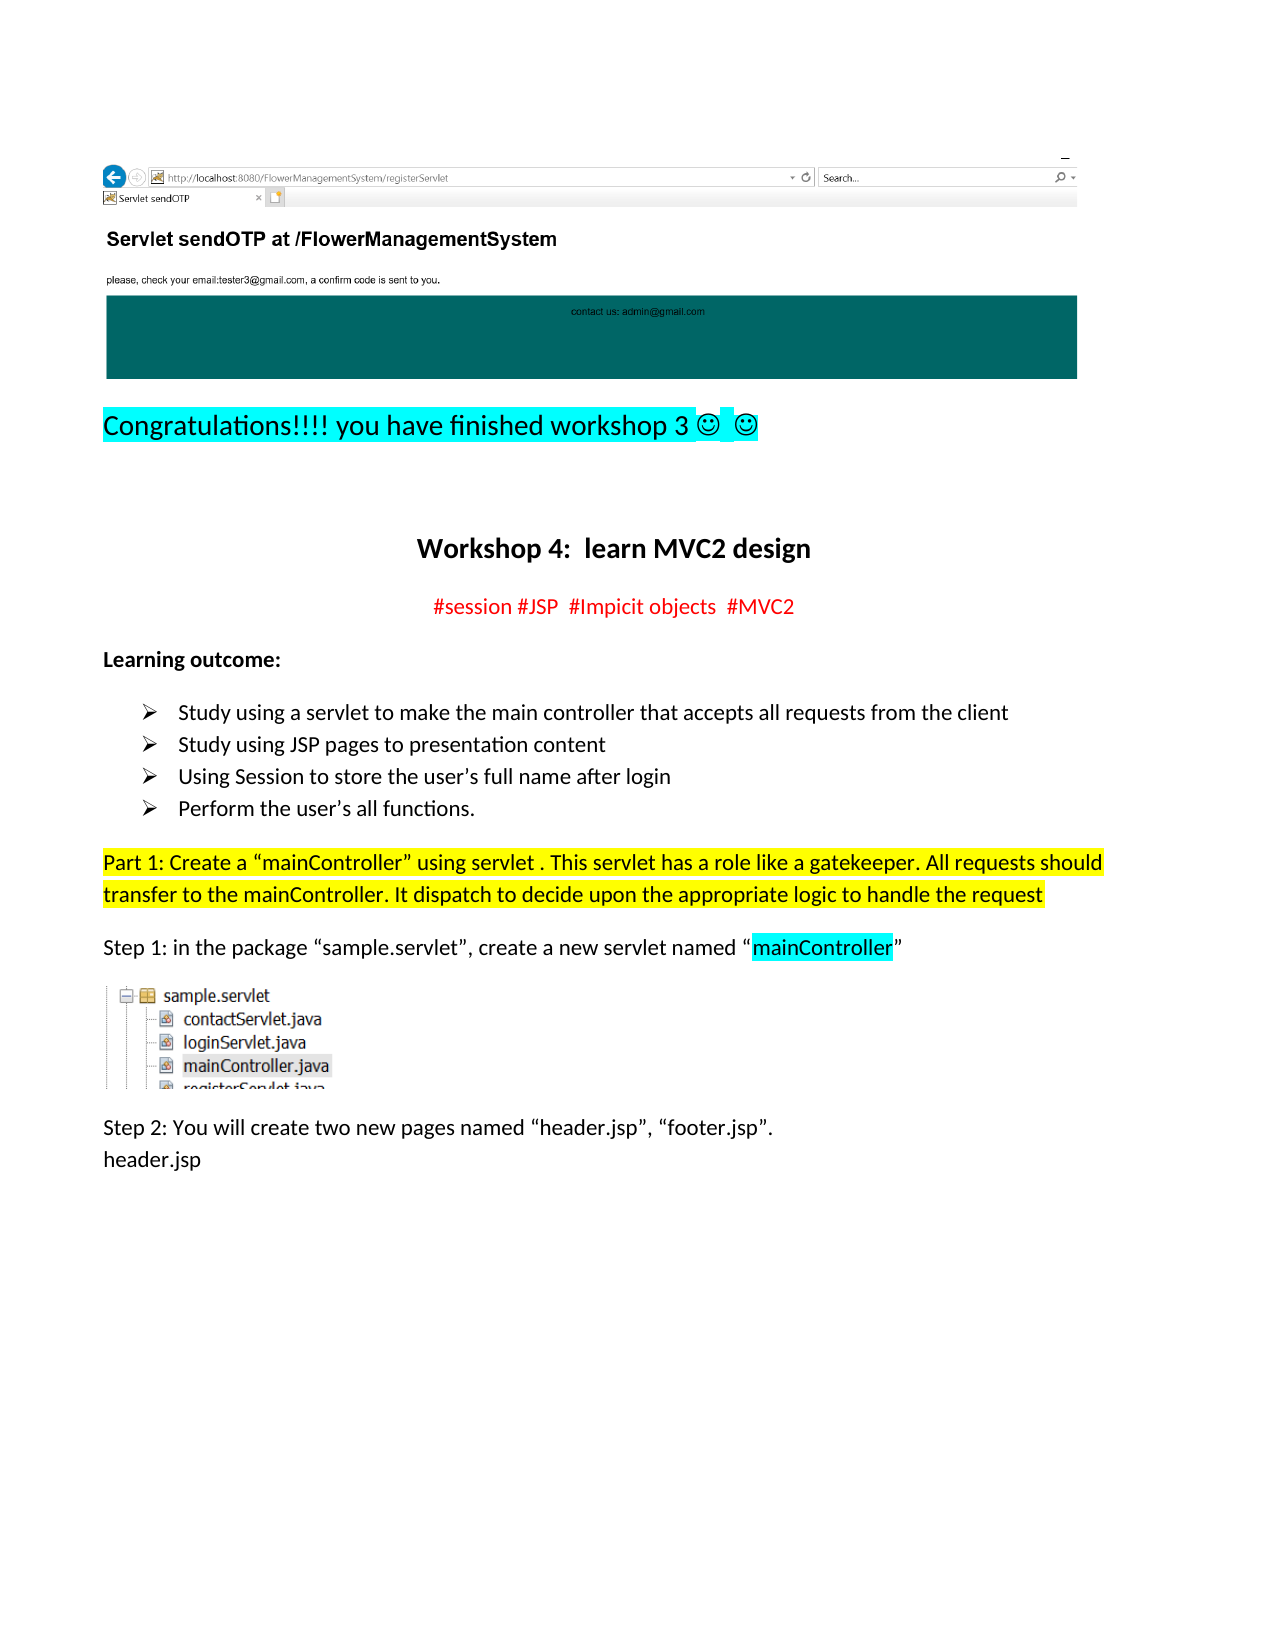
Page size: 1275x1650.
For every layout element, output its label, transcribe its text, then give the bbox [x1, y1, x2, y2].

list Study using a servlet to make the main controller that accepts all requests from the client [141, 698, 1125, 726]
picture [103, 150, 1078, 382]
picture [103, 985, 348, 1089]
text Part 1: Create a “mainController” using servlet . This servlet has a role like a gatekeeper. All requests should transfer to the mainController. It dispatch to decide upon the appropriate logic to handle the request [103, 848, 1125, 908]
text Step 1: in the package “sample.servlet”, create a new servlet named “mainController” [103, 933, 752, 961]
text #session #JSP #Impicit objects #MVC2 [103, 592, 1125, 620]
list Perform the user’s all functions. [141, 794, 1125, 823]
text Congratulations!!!! you have finished workshop 3 [734, 407, 1125, 442]
list Study using JSP pages to presentation content [141, 730, 1125, 758]
text Step 2: You will create two new pages named “header.jsp”, “footer.jsp”. header.jsp [103, 1113, 1125, 1173]
text Learning outcome: [103, 645, 1125, 673]
picture [108, 172, 120, 183]
text Workshop 4: learn MVC2 design [103, 530, 1125, 566]
list Using Session to store the user’s full name after login [141, 762, 1125, 790]
text Step 1: in the package “sample.servlet”, create a new servlet named “mainController” [893, 933, 1125, 961]
